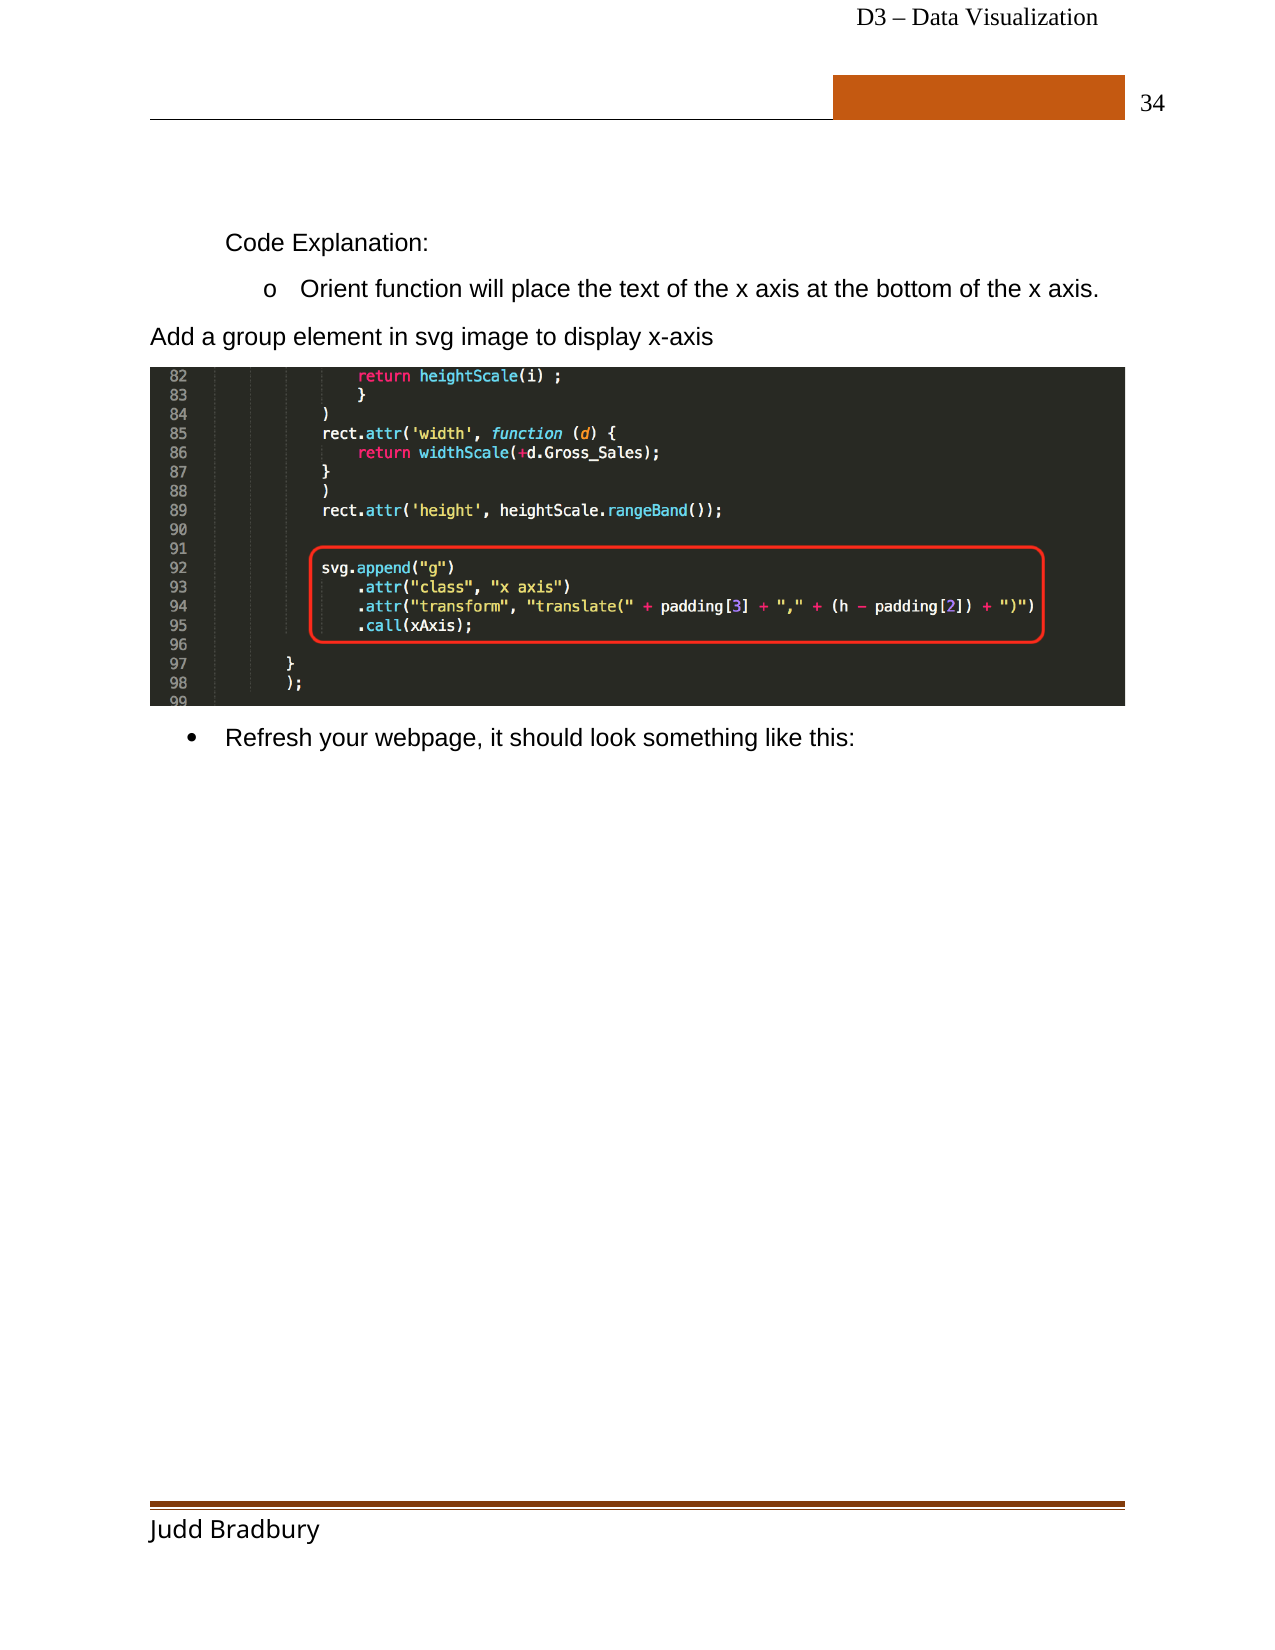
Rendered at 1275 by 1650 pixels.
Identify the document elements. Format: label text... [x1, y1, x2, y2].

list Orient function will place the text of the x axis at the bottom of the x axis. [262, 274, 1125, 305]
text Add a group element in svg image to display x-axis [150, 322, 1125, 351]
picture [150, 367, 1125, 706]
list Refresh your webpage, it should look something like this: [187, 723, 1125, 751]
text Code Explanation: [150, 228, 1125, 257]
